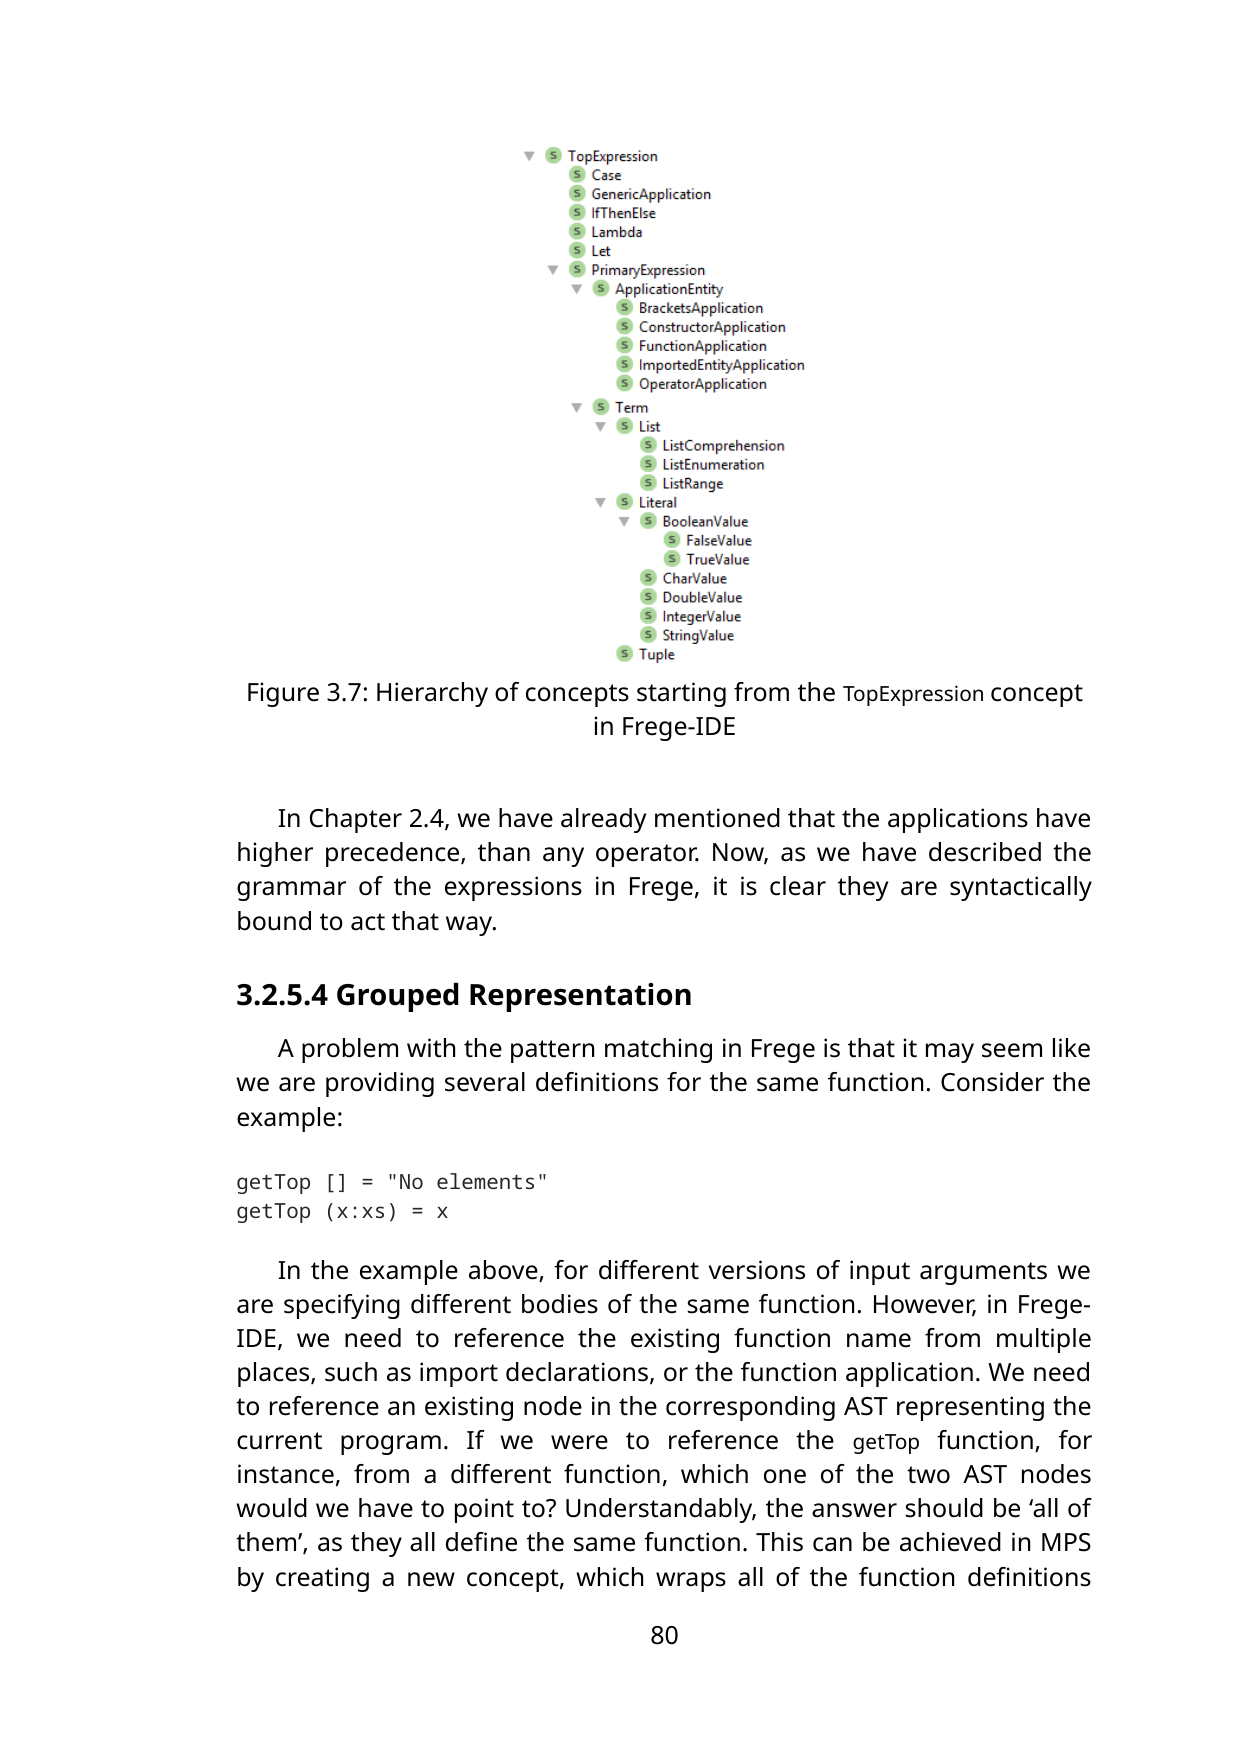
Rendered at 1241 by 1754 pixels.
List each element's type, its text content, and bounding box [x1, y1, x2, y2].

text Figure 3.7: Hierarchy of concepts starting from the TopExpression concept in Frege-IDE [236, 675, 1092, 743]
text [236, 1253, 1092, 1593]
text getTop [] = "No elements" [236, 1167, 1092, 1196]
text getTop (x:xs) = x [236, 1196, 1092, 1224]
picture [524, 147, 805, 663]
subtitle 3.2.5.4 Grouped Representation [236, 975, 1092, 1014]
text A problem with the pattern matching in Frege is that it may seem like we are providing several definitions for the same function. Consider the example: [236, 1031, 1092, 1133]
text In Chapter 2.4, we have already mentioned that the applications have higher precedence, than any operator. Now, as we have described the grammar of the expressions in Frege, it is clear they are syntactically bound to act that way. [236, 801, 1092, 937]
